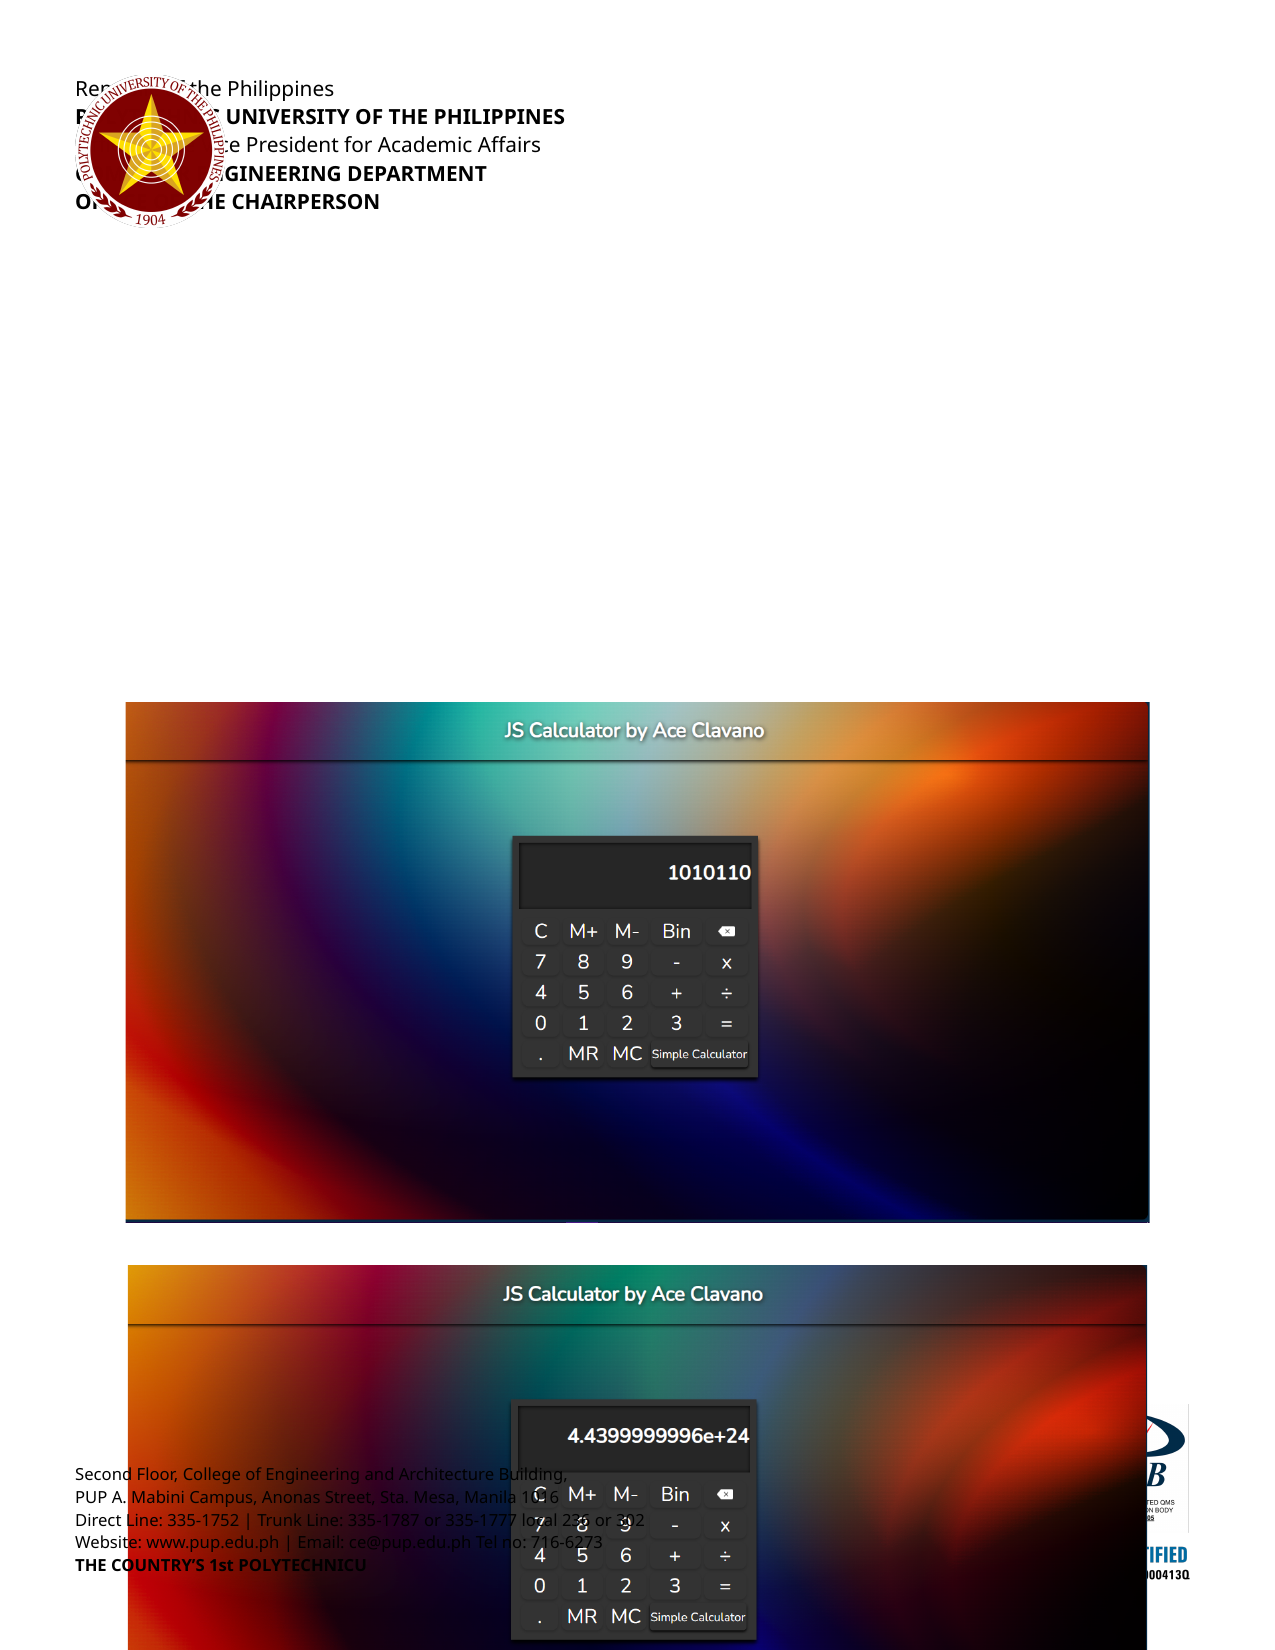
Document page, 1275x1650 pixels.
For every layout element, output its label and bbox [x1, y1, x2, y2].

picture [127, 1265, 1200, 1650]
picture [125, 702, 1150, 1223]
picture [75, 75, 226, 228]
